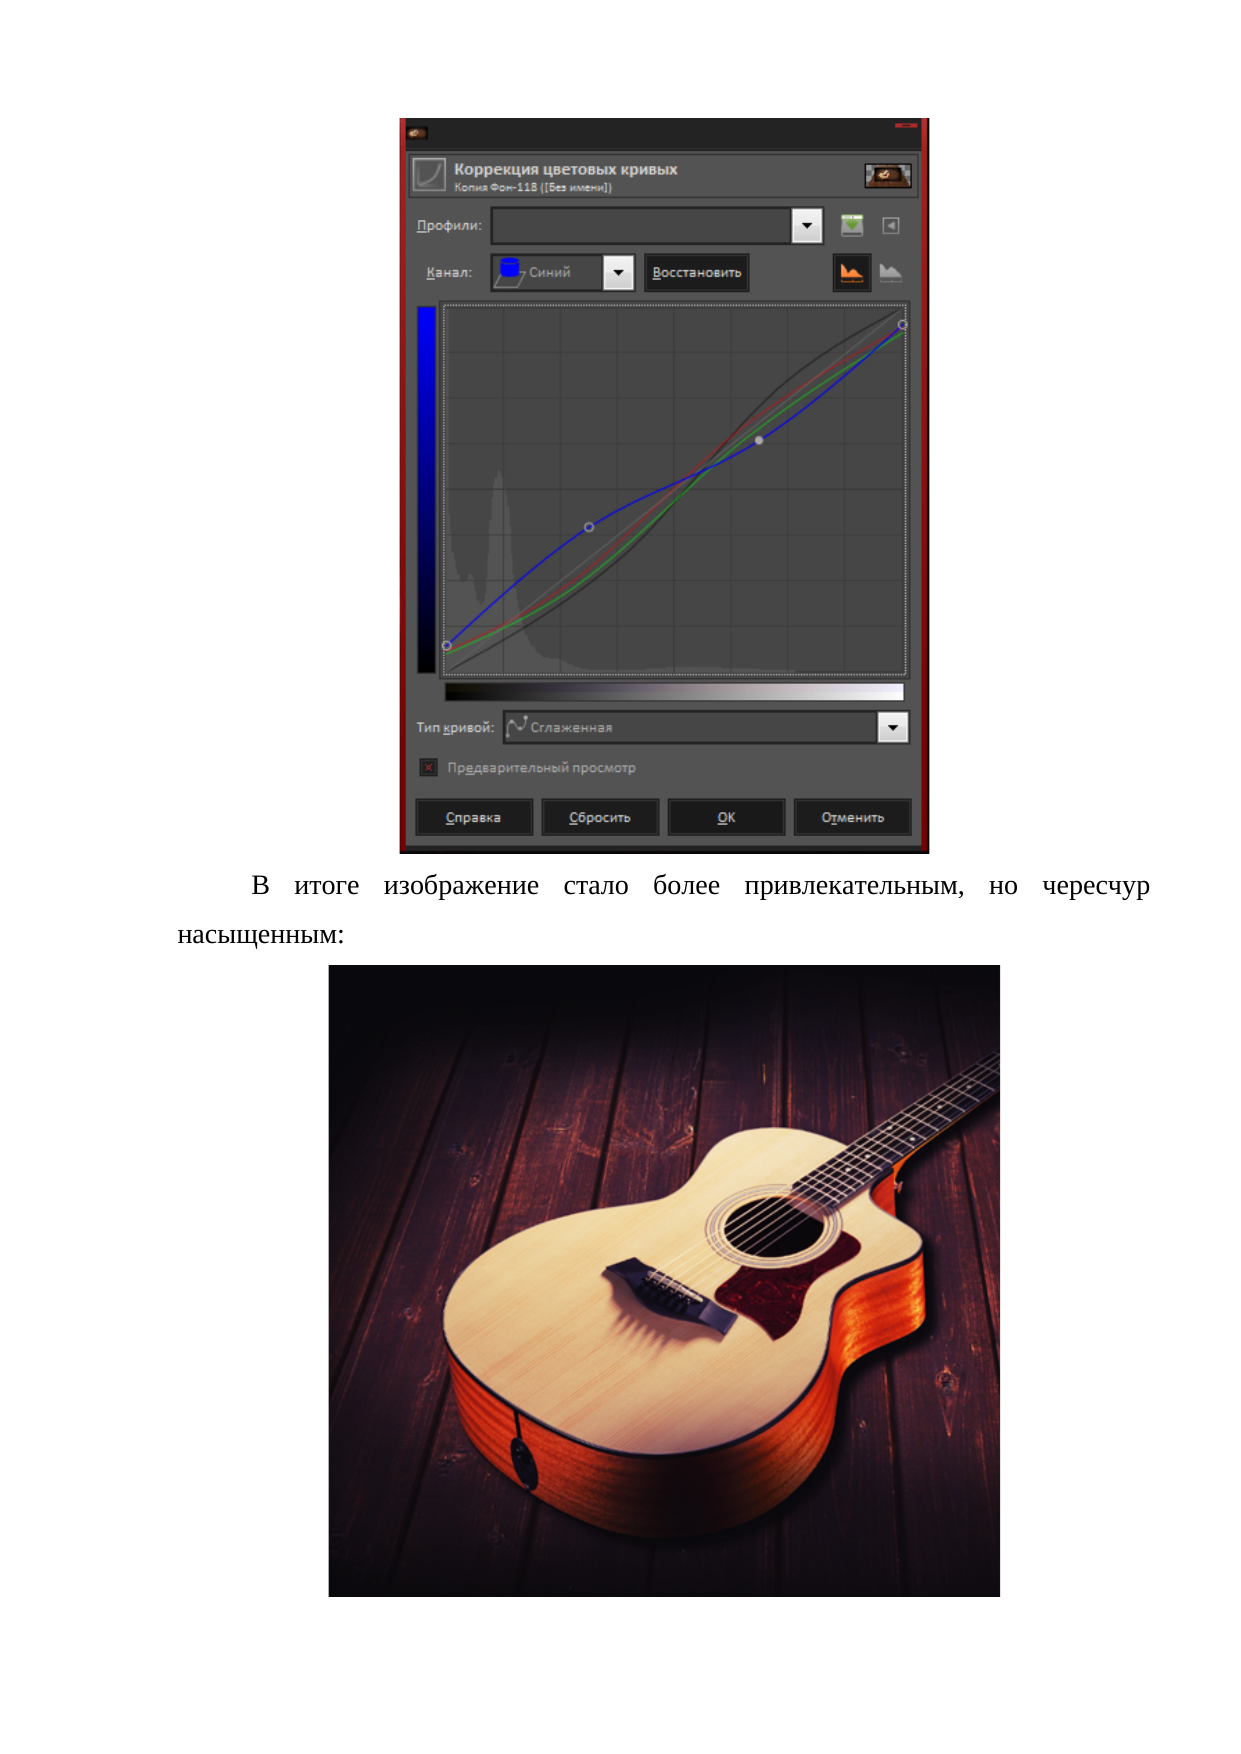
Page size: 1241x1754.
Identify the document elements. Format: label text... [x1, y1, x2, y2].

picture [328, 965, 1001, 1597]
picture [399, 118, 930, 854]
text В итоге изображение стало более привлекательным, но чересчур насыщенным: [177, 868, 1152, 949]
